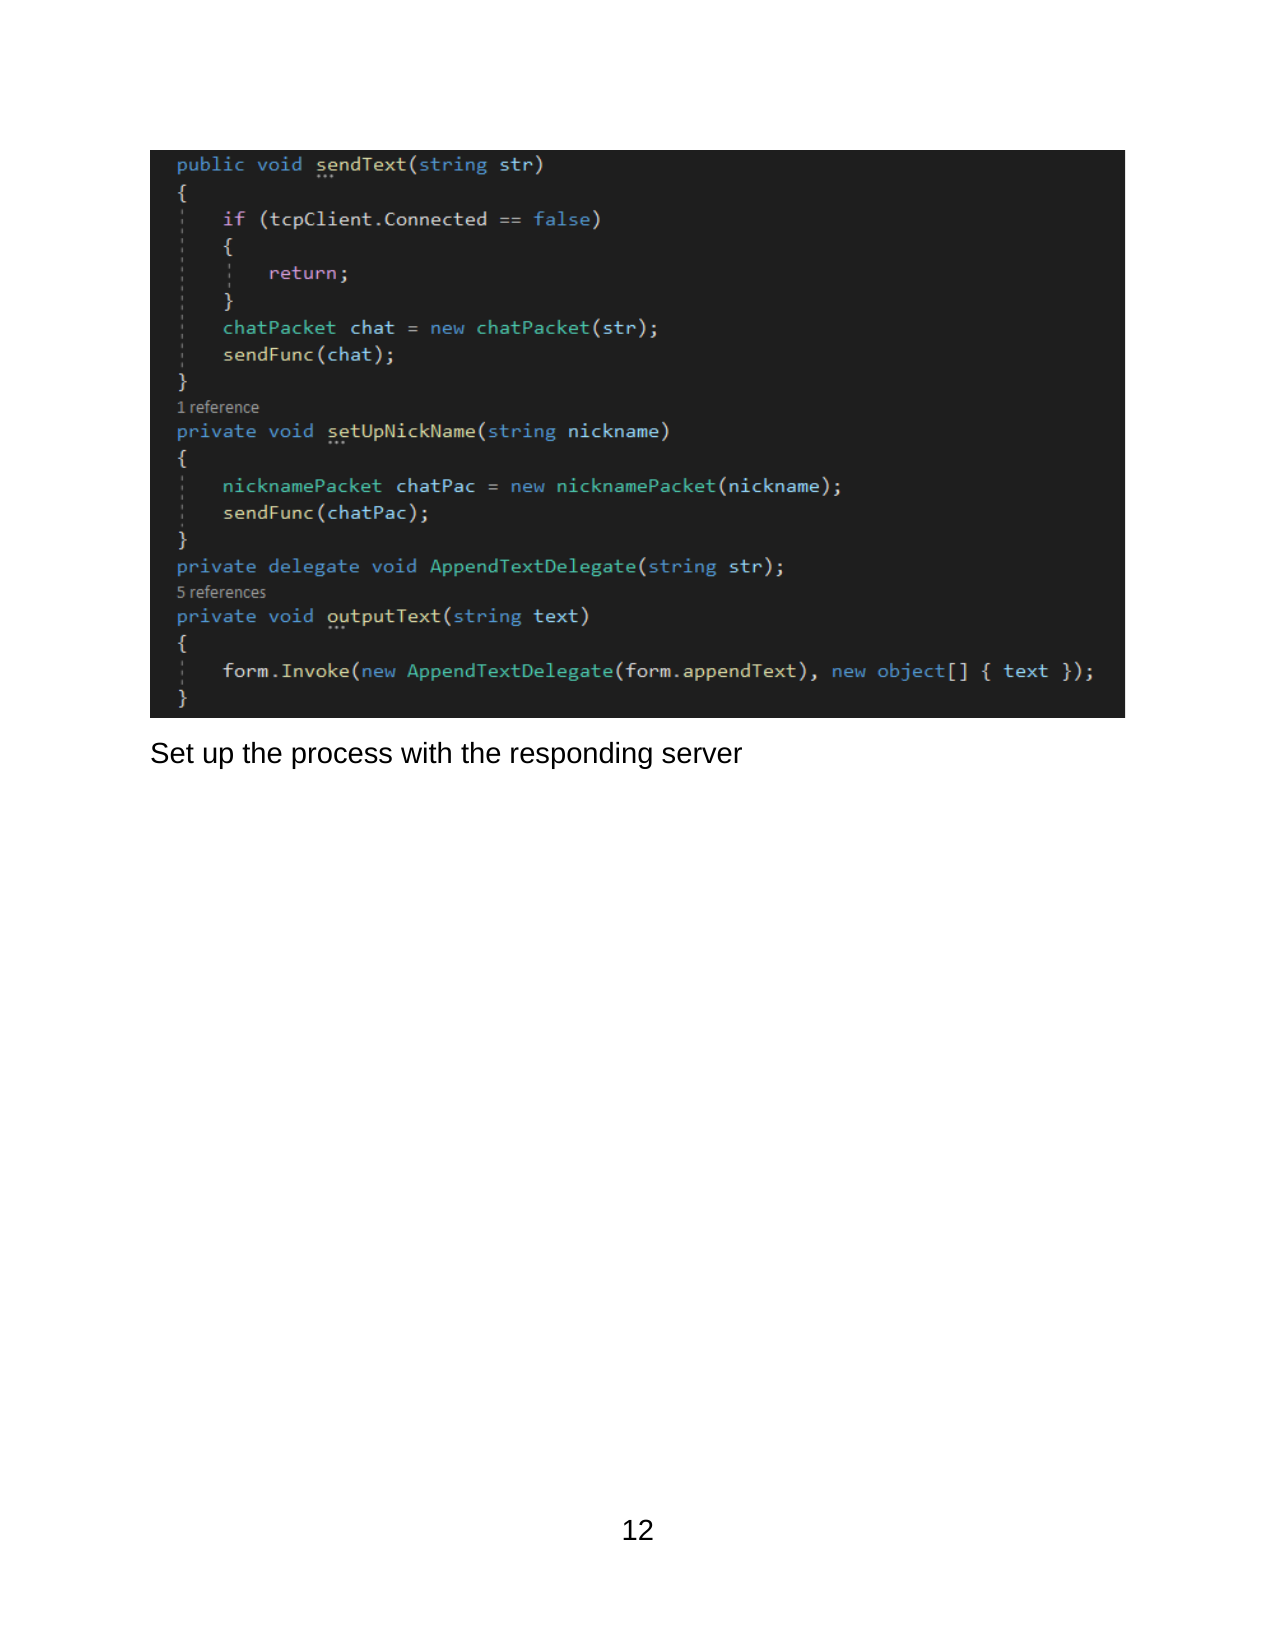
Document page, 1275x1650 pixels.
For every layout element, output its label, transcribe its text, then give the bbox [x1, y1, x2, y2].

picture [150, 150, 1125, 718]
text Set up the process with the responding server [150, 736, 1125, 770]
